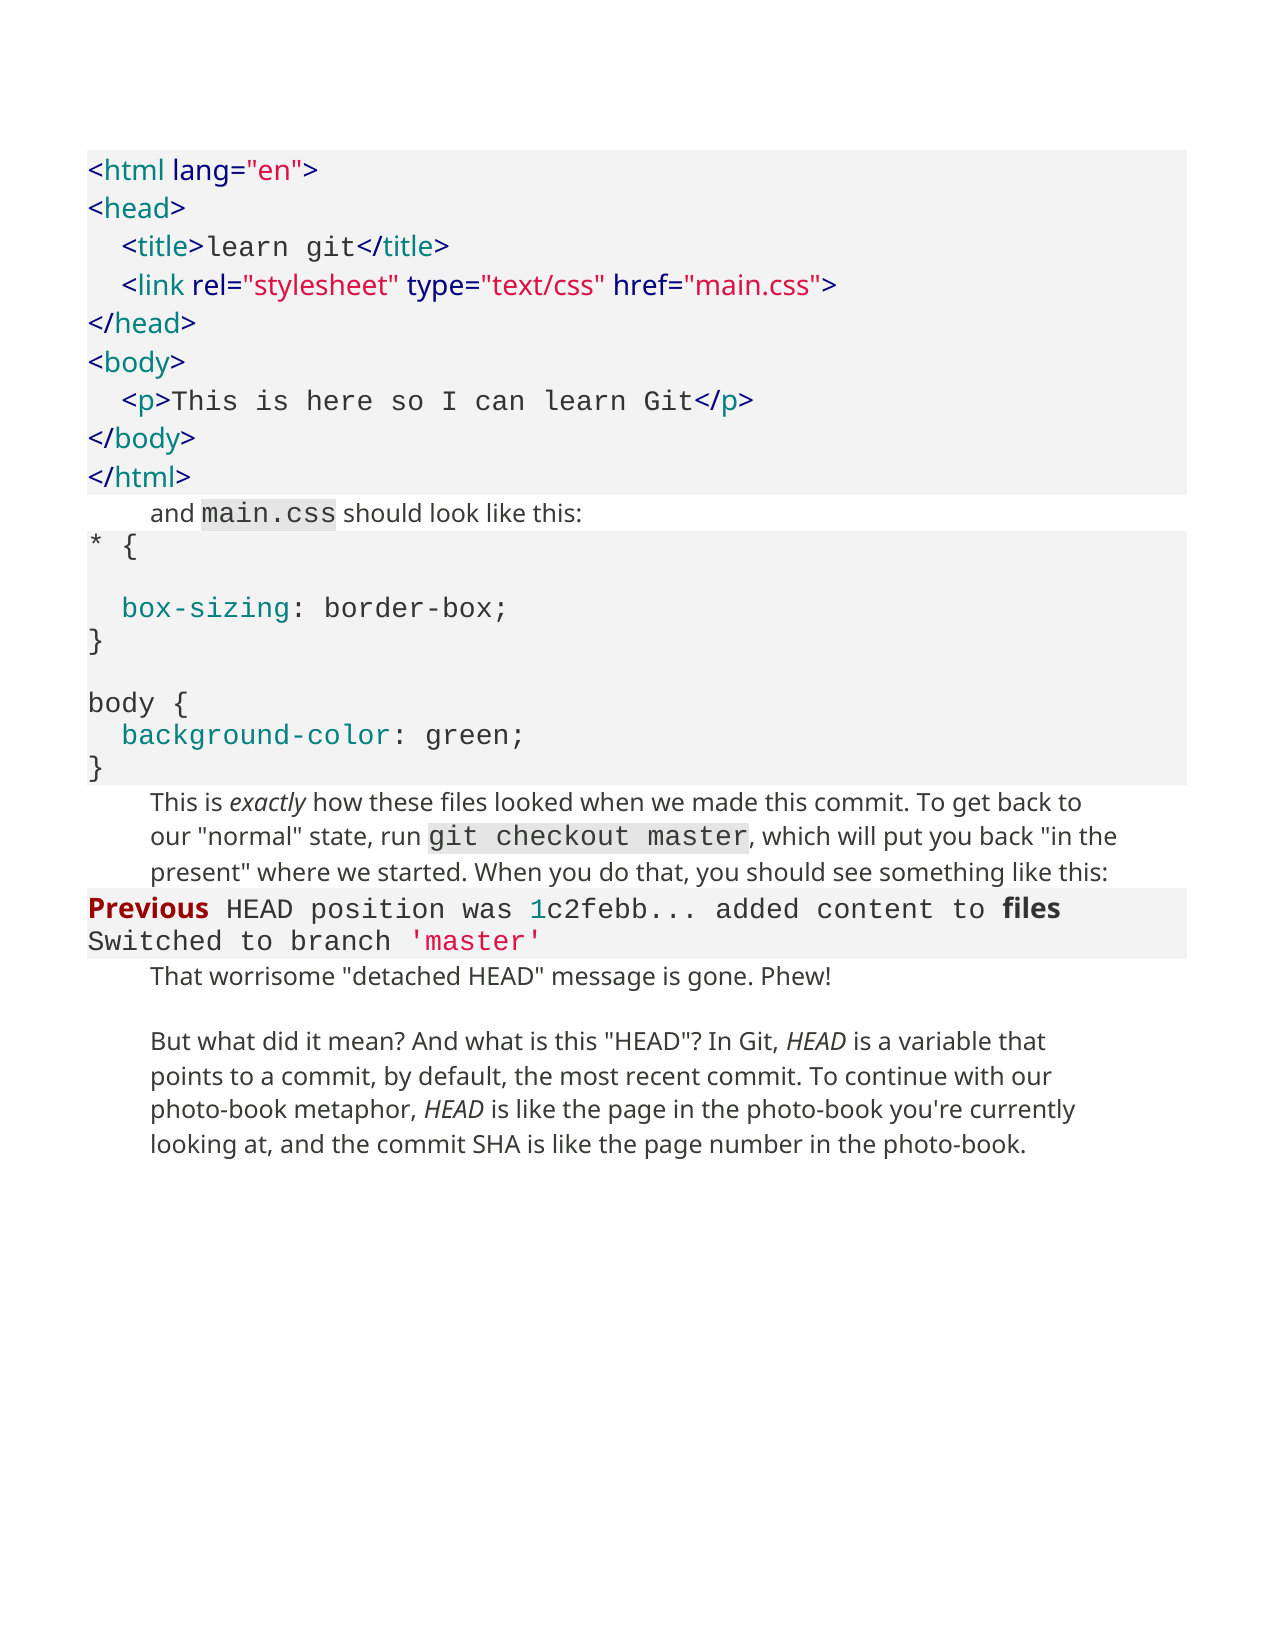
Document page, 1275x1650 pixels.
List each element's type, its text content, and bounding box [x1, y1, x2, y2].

text } [87, 753, 1187, 785]
text and main.css should look like this: [150, 495, 1125, 531]
text } [87, 626, 1187, 657]
text <html lang="en"> [87, 150, 1187, 188]
text <head> [87, 188, 1187, 227]
text That worrisome "detached HEAD" message is gone. Phew! [150, 959, 1125, 993]
text But what did it mean? And what is this "HEAD"? In Git, HEAD is a variable that points to a commit, by default, the most recent commit. To continue with our photo-book metaphor, HEAD is like the page in the photo-book you're currently looking at, and the commit SHA is like the page number in the photo-book. [150, 1024, 1125, 1160]
text This is exactly how these files looked when we made this commit. To get back to our "normal" state, run git checkout master, which will put you back "in the present" where we started. When you do that, you should see something like this: [150, 785, 1125, 888]
text </html> [87, 457, 1187, 495]
text body { [87, 689, 1187, 721]
text box-sizing: border-box; [87, 594, 1187, 626]
text </body> [87, 419, 1187, 457]
text Switched to branch 'master' [87, 927, 1187, 959]
text <p>This is here so I can learn Git</p> [87, 380, 1187, 419]
text <body> [87, 342, 1187, 380]
text <title>learn git</title> [87, 227, 1187, 265]
text <link rel="stylesheet" type="text/css" href="main.css"> [87, 265, 1187, 303]
text background-color: green; [87, 721, 1187, 753]
text </head> [87, 303, 1187, 342]
text * { [87, 531, 1187, 562]
text Previous HEAD position was 1c2febb... added content to files [87, 888, 1187, 927]
